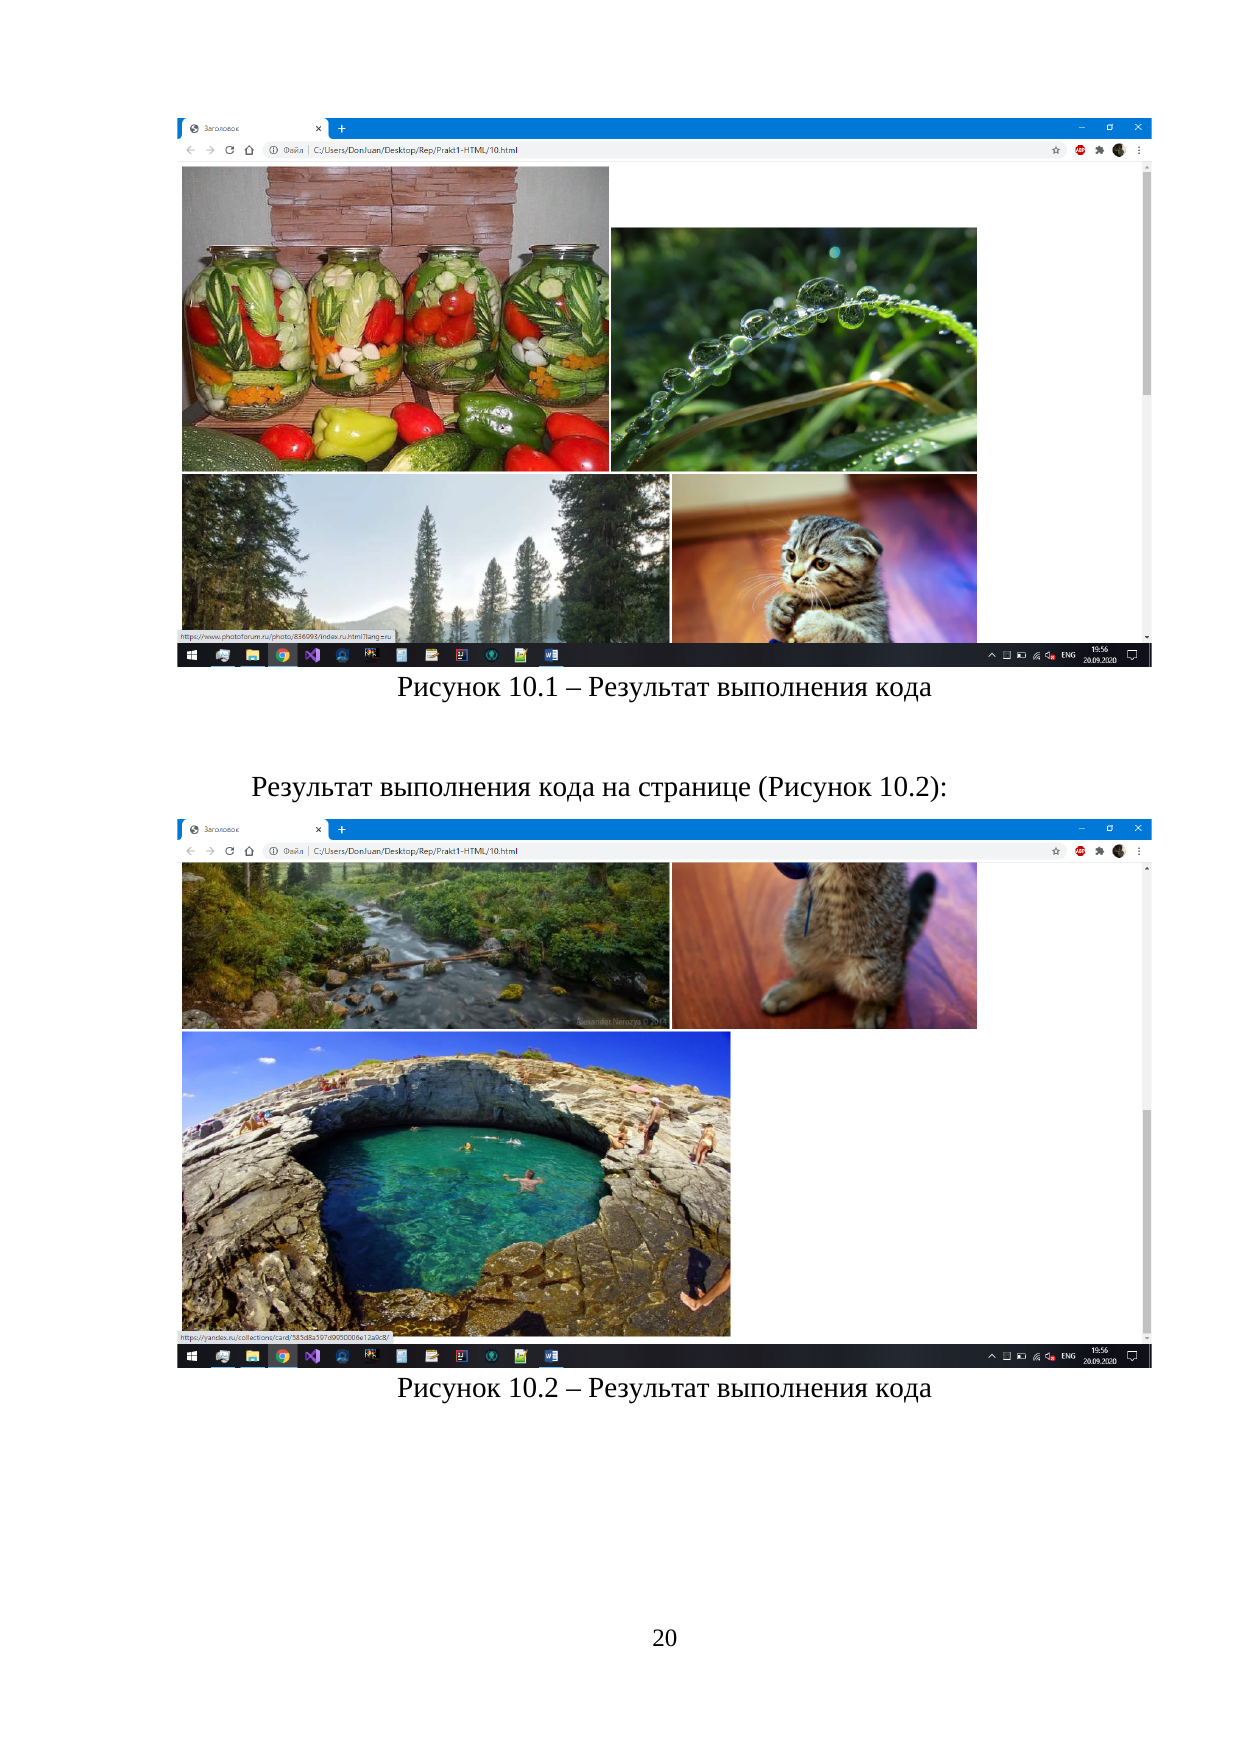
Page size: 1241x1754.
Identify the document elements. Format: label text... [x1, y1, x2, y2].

picture [177, 118, 1152, 667]
picture [177, 819, 1152, 1368]
text Рисунок 10.2 – Результат выполнения кода [177, 1368, 1152, 1404]
list Результат выполнения кода на странице (Рисунок 10.2): [177, 769, 1152, 803]
text Рисунок 10.1 – Результат выполнения кода [177, 667, 1152, 702]
